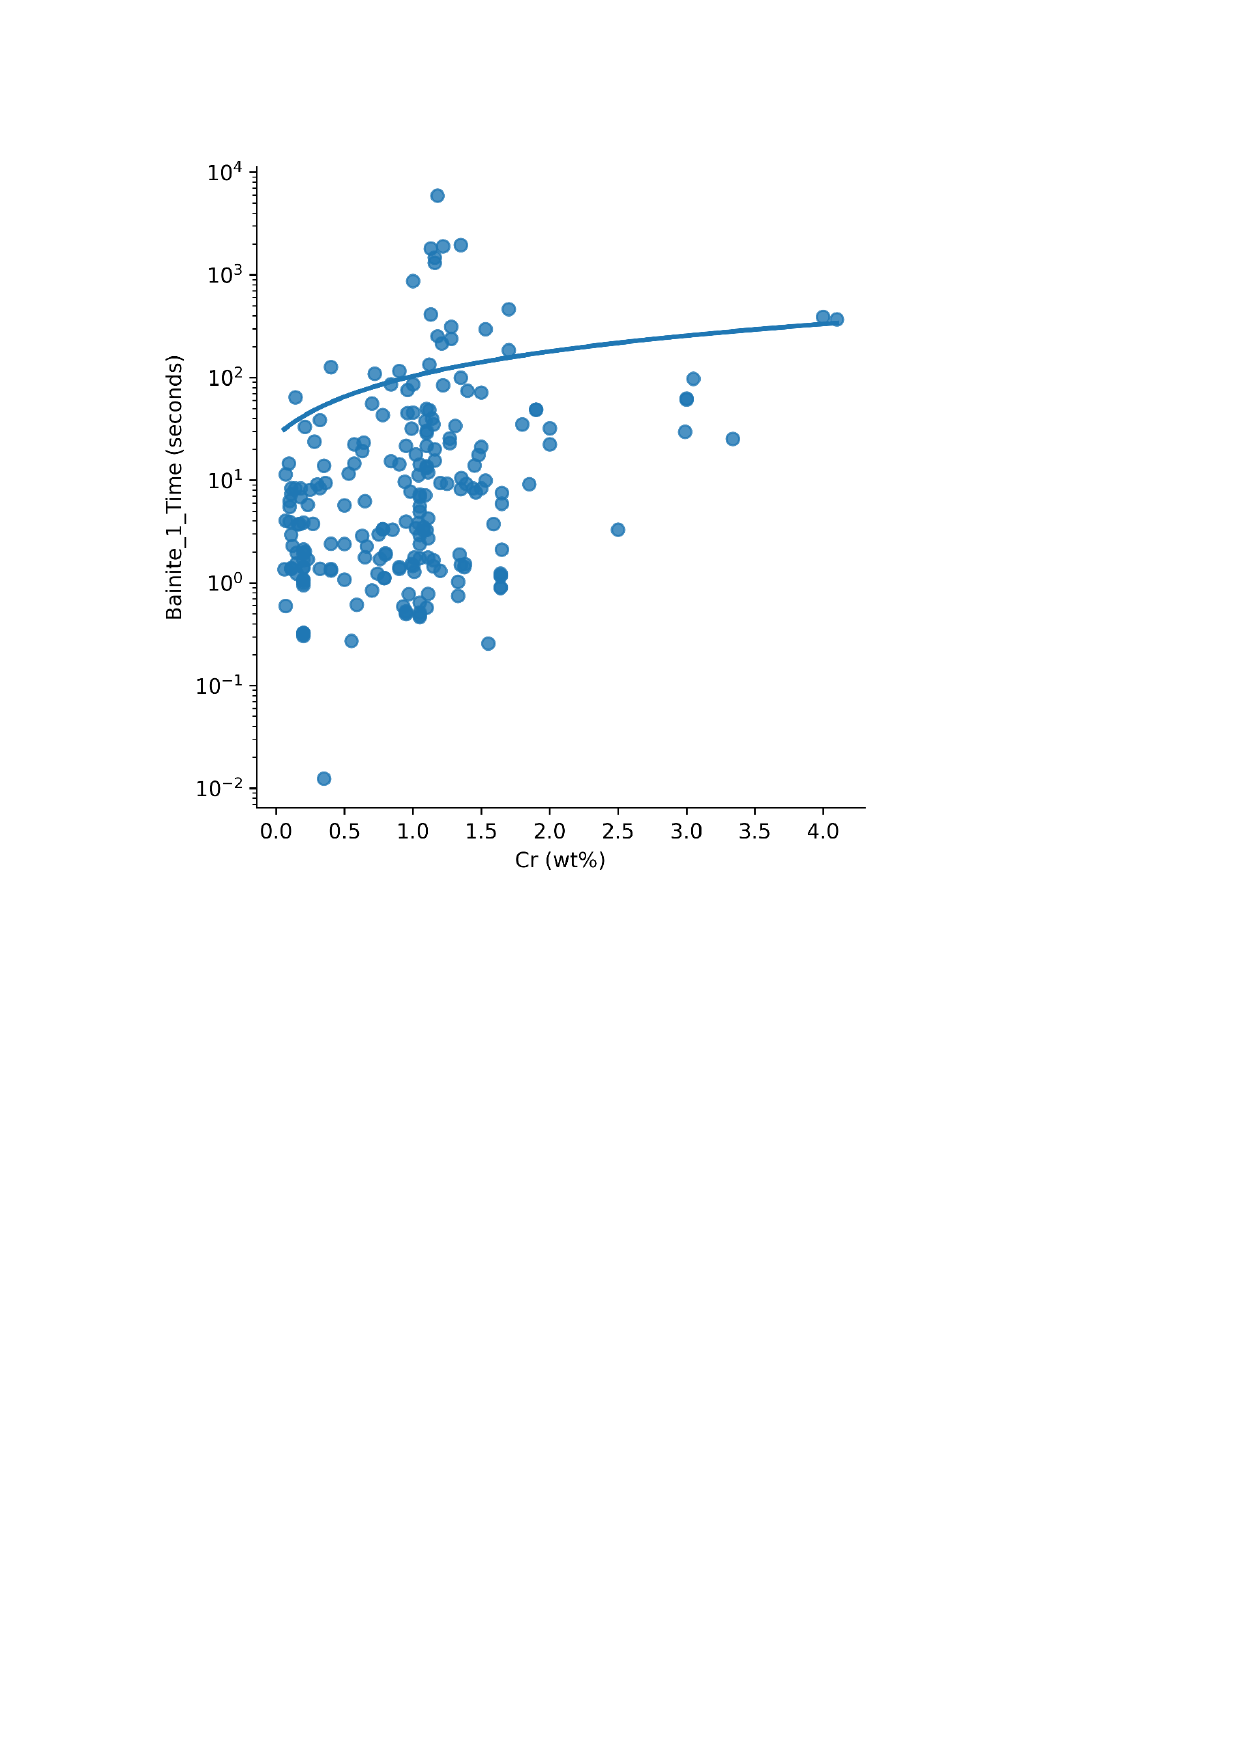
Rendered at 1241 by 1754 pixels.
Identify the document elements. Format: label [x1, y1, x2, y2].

picture [150, 150, 879, 886]
